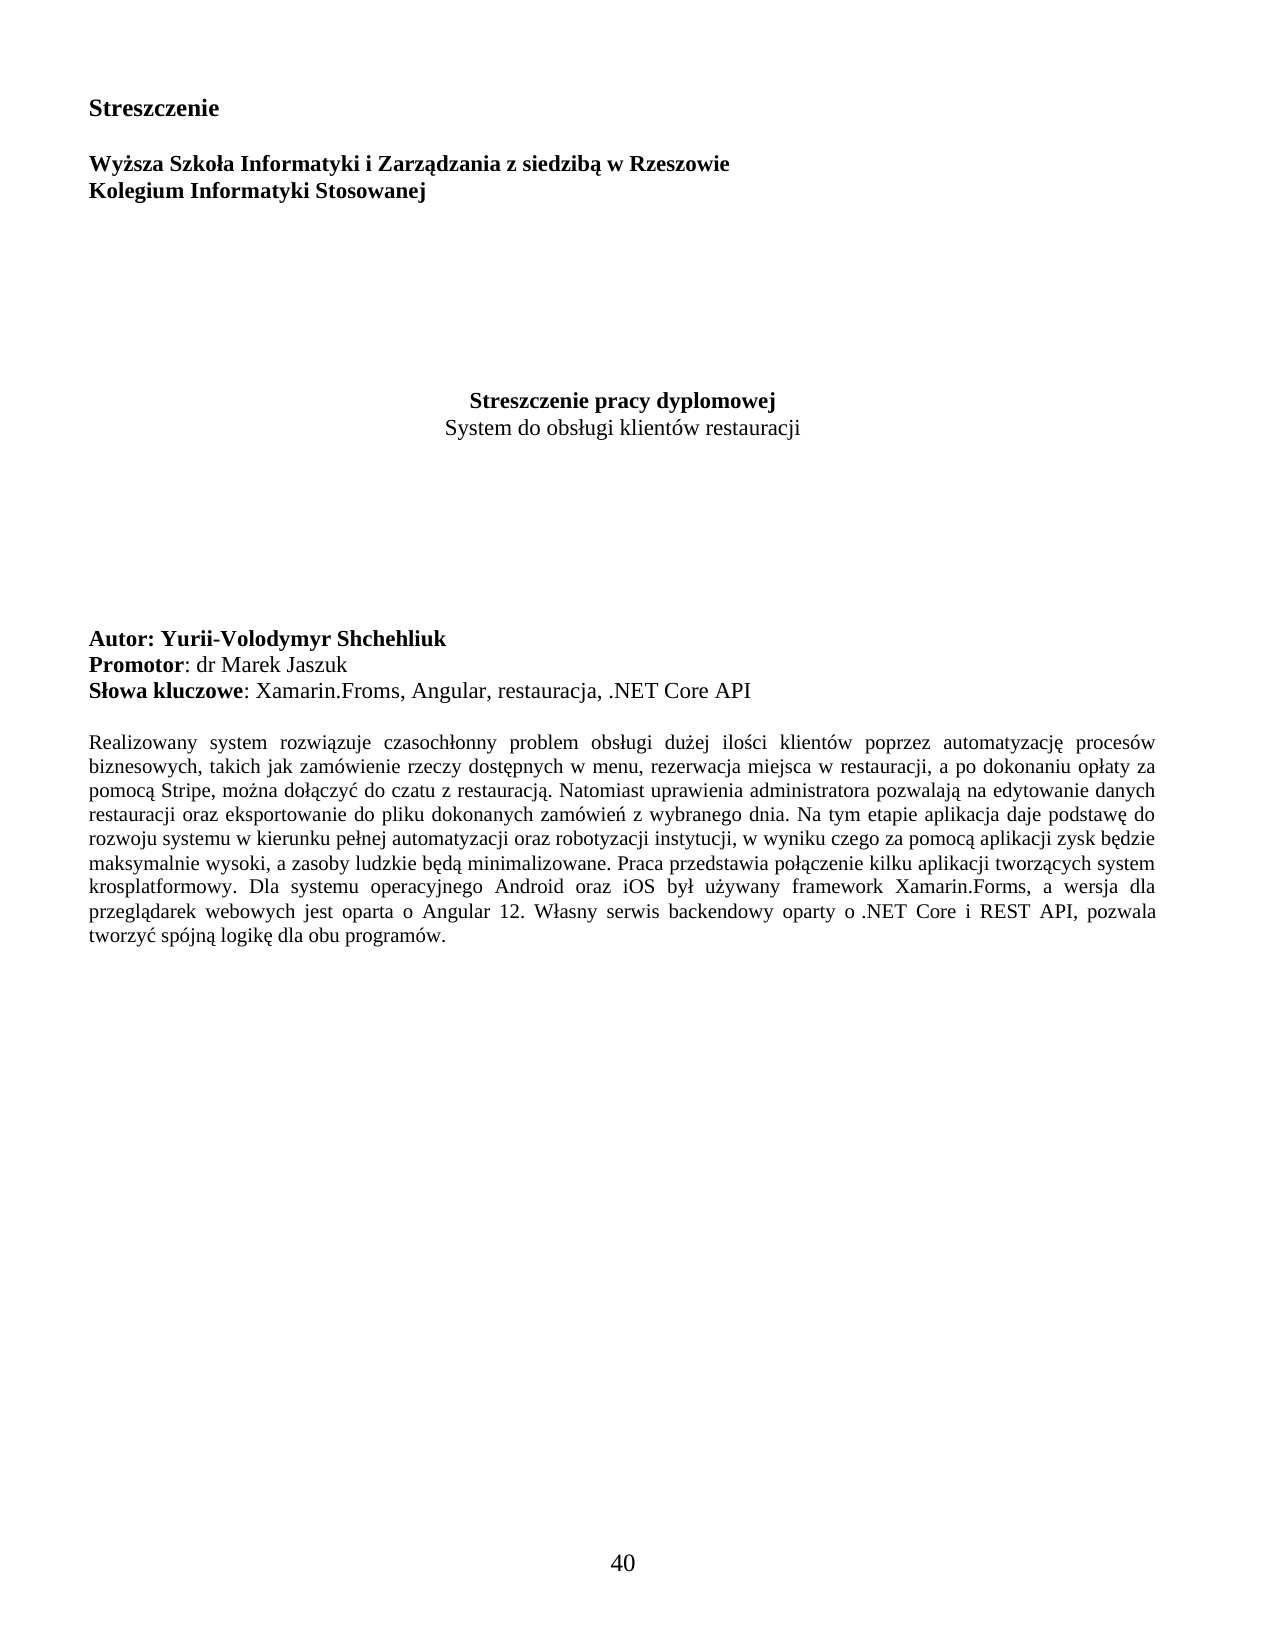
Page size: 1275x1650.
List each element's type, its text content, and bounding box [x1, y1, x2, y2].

text Słowa kluczowe: Xamarin.Froms, Angular, restauracja, .NET Core API [89, 677, 1157, 704]
text Realizowany system rozwiązuje czasochłonny problem obsługi dużej ilości klientów poprzez automatyzację procesów biznesowych, takich jak zamówienie rzeczy dostępnych w menu, rezerwacja miejsca w restauracji, a po dokonaniu opłaty za pomocą Stripe, można dołączyć do czatu z restauracją. Natomiast uprawienia administratora pozwalają na edytowanie danych restauracji oraz eksportowanie do pliku dokonanych zamówień z wybranego dnia. Na tym etapie aplikacja daje podstawę do rozwoju systemu w kierunku pełnej automatyzacji oraz robotyzacji instytucji, w wyniku czego za pomocą aplikacji zysk będzie maksymalnie wysoki, a zasoby ludzkie będą minimalizowane. Praca przedstawia połączenie kilku aplikacji tworzących system krosplatformowy. Dla systemu operacyjnego Android oraz iOS był używany framework Xamarin.Forms, a wersja dla przeglądarek webowych jest oparta o Angular 12. Własny serwis backendowy oparty o .NET Core i REST API, pozwala tworzyć spójną logikę dla obu programów. [89, 730, 1157, 947]
subtitle Streszczenie [89, 93, 1157, 122]
text Wyższa Szkoła Informatyki i Zarządzania z siedzibą w Rzeszowie [89, 150, 1157, 177]
text Autor: Yurii-Volodymyr Shchehliuk [89, 625, 1157, 651]
text System do obsługi klientów restauracji [89, 414, 1157, 440]
text Promotor: dr Marek Jaszuk [89, 651, 1157, 677]
text Streszczenie pracy dyplomowej [89, 387, 1157, 414]
text Kolegium Informatyki Stosowanej [89, 177, 1157, 203]
